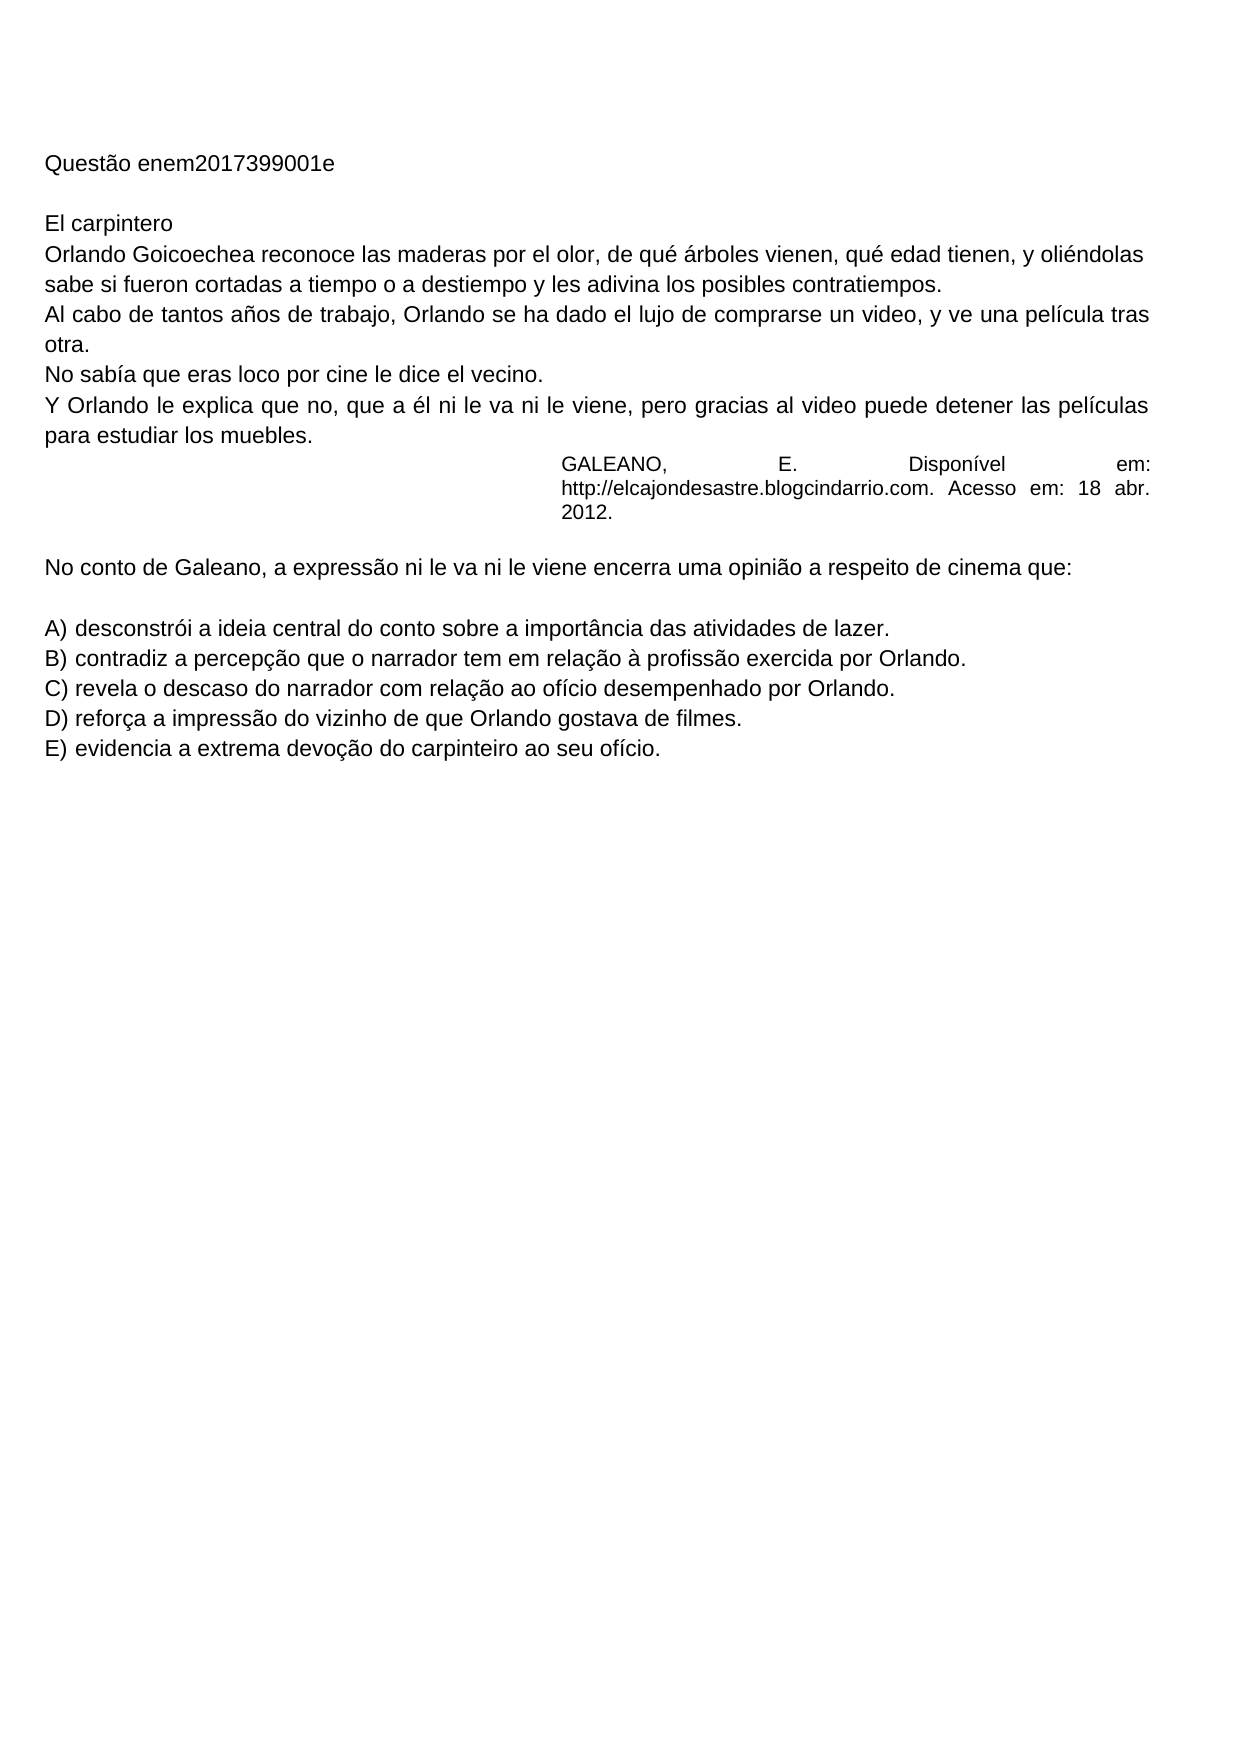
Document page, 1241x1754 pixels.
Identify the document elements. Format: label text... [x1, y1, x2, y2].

list revela o descaso do narrador com relação ao ofício desempenhado por Orlando. [44, 675, 1151, 701]
text sabe si fueron cortadas a tiempo o a destiempo y les adivina los posibles contratiempos. [44, 271, 1151, 297]
text GALEANO, E. Disponível em: http://elcajondesastre.blogcindarrio.com. Acesso em: 18 abr. 2012. [561, 452, 1151, 524]
text Al cabo de tantos años de trabajo, Orlando se ha dado el lujo de comprarse un video, y ve una película tras otra. [44, 301, 1151, 358]
text Y Orlando le explica que no, que a él ni le va ni le viene, pero gracias al video puede detener las películas para estudiar los muebles. [44, 392, 1151, 448]
list reforça a impressão do vizinho de que Orlando gostava de filmes. [44, 705, 1151, 732]
text El carpintero [44, 210, 1151, 237]
list contradiz a percepção que o narrador tem em relação à profissão exercida por Orlando. [44, 645, 1151, 671]
list desconstrói a ideia central do conto sobre a importância das atividades de lazer. [44, 614, 1151, 641]
text No sabía que eras loco por cine le dice el vecino. [44, 361, 1151, 388]
list evidencia a extrema devoção do carpinteiro ao seu ofício. [44, 735, 1151, 762]
text Orlando Goicoechea reconoce las maderas por el olor, de qué árboles vienen, qué edad tienen, y oliéndolas [44, 241, 1151, 267]
text Questão enem2017399001e [44, 150, 1151, 176]
text No conto de Galeano, a expressão ni le va ni le viene encerra uma opinião a respeito de cinema que: [44, 554, 1151, 581]
